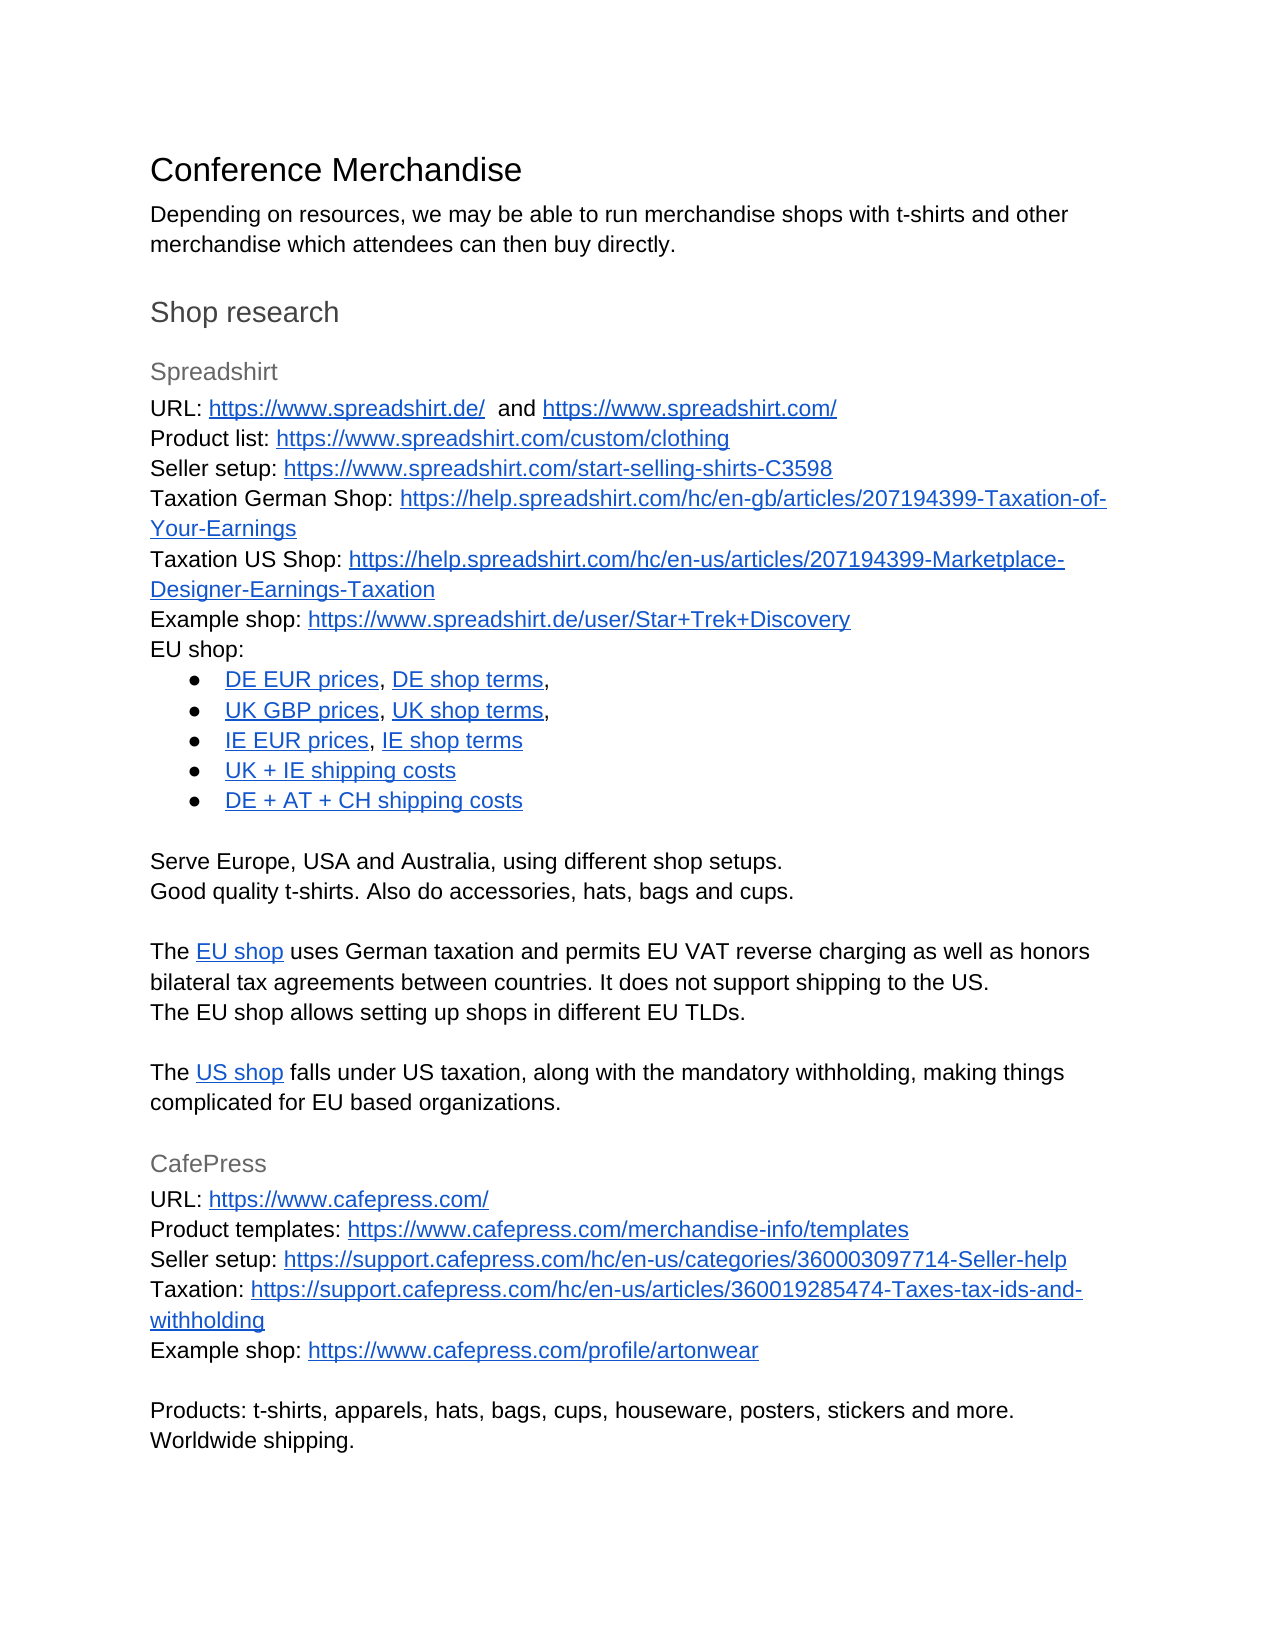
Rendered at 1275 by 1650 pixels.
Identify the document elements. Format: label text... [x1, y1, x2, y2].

list IE EUR prices, IE shop terms [187, 727, 1125, 753]
text Product list: https://www.spreadshirt.com/custom/clothing [150, 425, 1125, 451]
text Product templates: https://www.cafepress.com/merchandise-info/templates [150, 1216, 1125, 1242]
list UK GBP prices, UK shop terms, [187, 697, 1125, 723]
text Taxation: https://support.cafepress.com/hc/en-us/articles/360019285474-Taxes-tax-ids-and-withholding [150, 1276, 1125, 1333]
text Good quality t-shirts. Also do accessories, hats, bags and cups. [150, 878, 1125, 904]
text Taxation US Shop: https://help.spreadshirt.com/hc/en-us/articles/207194399-Marketplace-Designer-Earnings-Taxation [150, 546, 1125, 602]
subtitle Shop research [150, 295, 1125, 328]
subtitle CafePress [150, 1149, 1125, 1177]
list UK + IE shipping costs [187, 757, 1125, 783]
text Example shop: https://www.cafepress.com/profile/artonwear [150, 1337, 1125, 1363]
text URL: https://www.spreadshirt.de/ and https://www.spreadshirt.com/ [150, 394, 1125, 421]
subtitle Conference Merchandise [150, 150, 1125, 188]
text EU shop: [150, 636, 1125, 662]
text Worldwide shipping. [150, 1427, 1125, 1454]
text Depending on resources, we may be able to run merchandise shops with t-shirts and other merchandise which attendees can then buy directly. [150, 201, 1125, 257]
list DE EUR prices, DE shop terms, [187, 666, 1125, 693]
text Seller setup: https://support.cafepress.com/hc/en-us/categories/360003097714-Seller-help [150, 1246, 1125, 1272]
text The EU shop allows setting up shops in different EU TLDs. [150, 999, 1125, 1025]
text URL: https://www.cafepress.com/ [150, 1186, 1125, 1212]
text Example shop: https://www.spreadshirt.de/user/Star+Trek+Discovery [150, 606, 1125, 632]
text The US shop falls under US taxation, along with the mandatory withholding, making things complicated for EU based organizations. [150, 1059, 1125, 1116]
text Products: t-shirts, apparels, hats, bags, cups, houseware, posters, stickers and more. [150, 1397, 1125, 1423]
subtitle Spreadshirt [150, 357, 1125, 386]
text Taxation German Shop: https://help.spreadshirt.com/hc/en-gb/articles/207194399-Taxation-of-Your-Earnings [150, 485, 1125, 542]
text The EU shop uses German taxation and permits EU VAT reverse charging as well as honors bilateral tax agreements between countries. It does not support shipping to the US. [150, 938, 1125, 995]
text Serve Europe, USA and Australia, using different shop setups. [150, 848, 1125, 874]
list DE + AT + CH shipping costs [187, 787, 1125, 813]
text Seller setup: https://www.spreadshirt.com/start-selling-shirts-C3598 [150, 455, 1125, 481]
